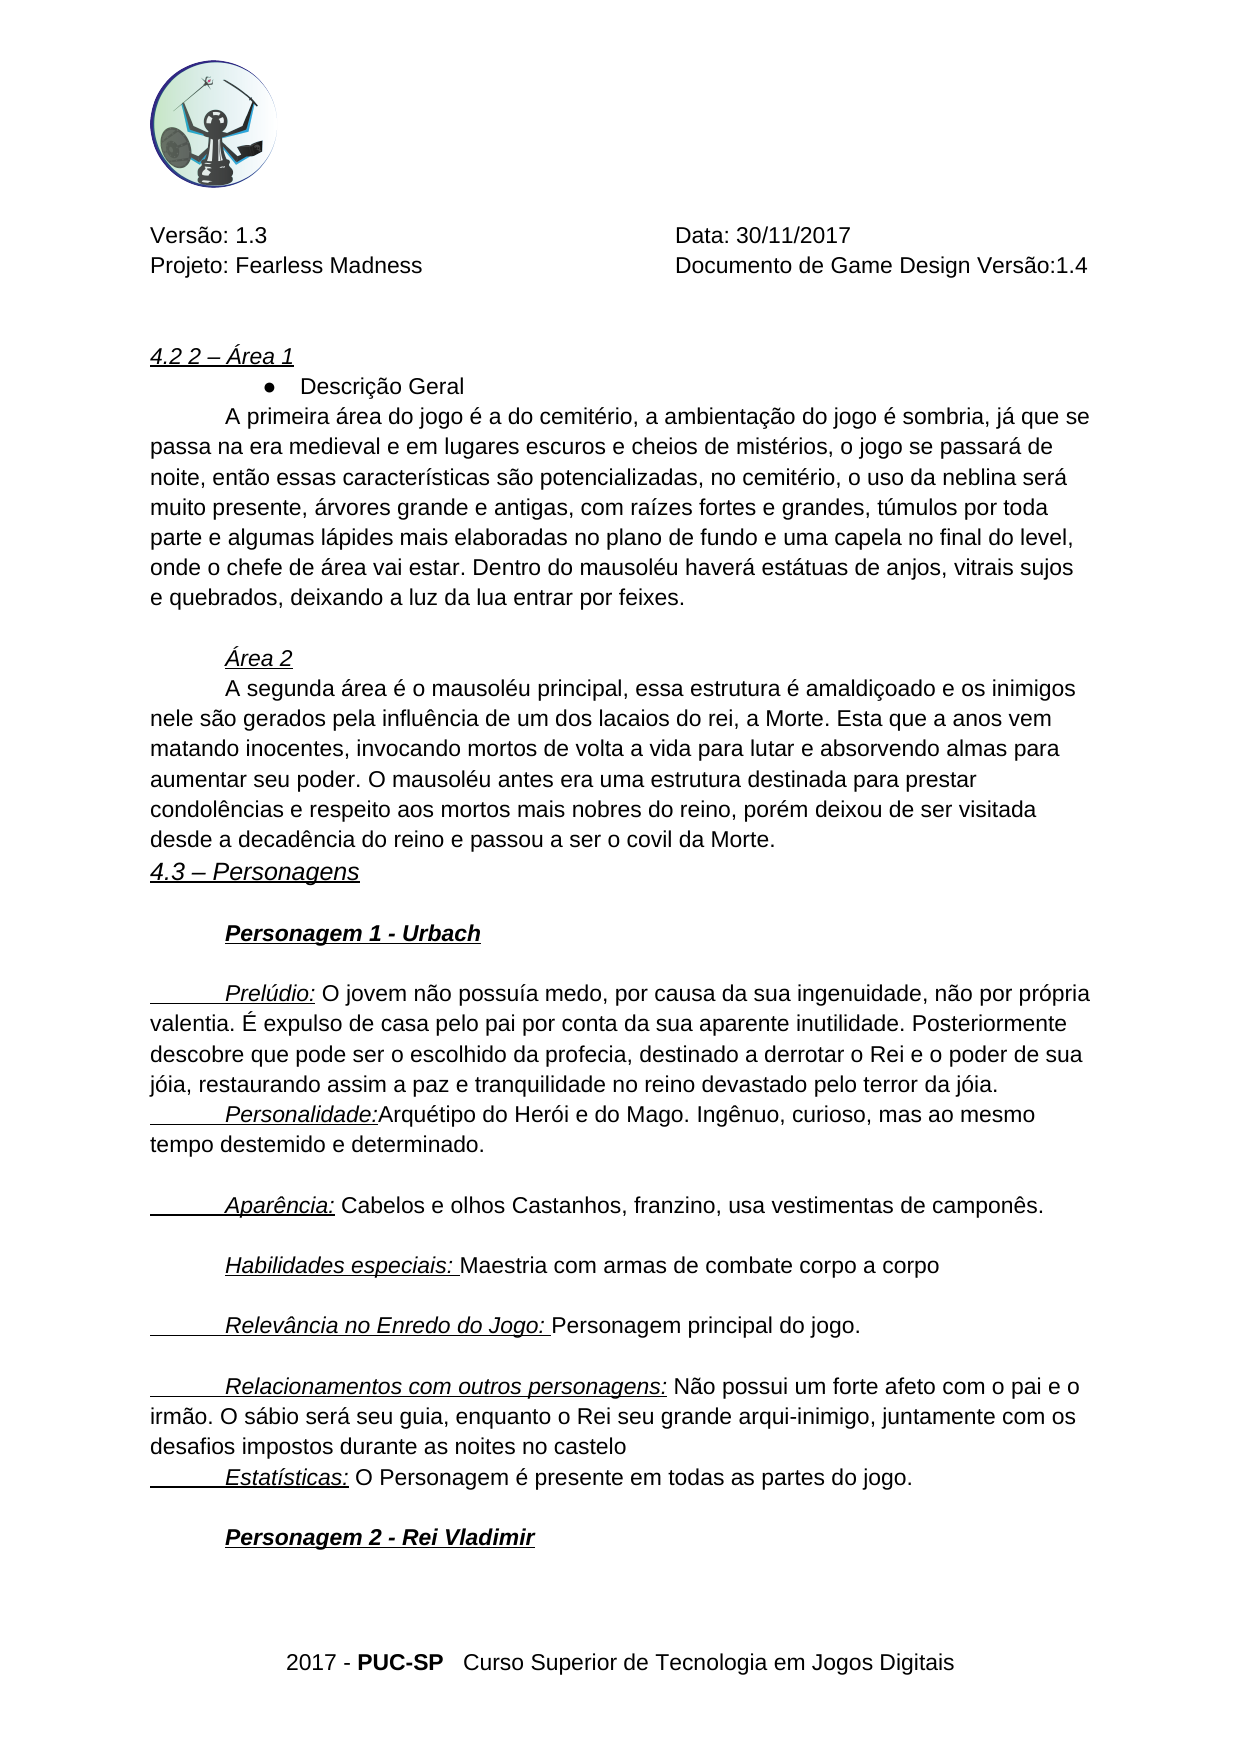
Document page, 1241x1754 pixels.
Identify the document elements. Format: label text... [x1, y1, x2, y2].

text A primeira área do jogo é a do cemitério, a ambientação do jogo é sombria, já que se passa na era medieval e em lugares escuros e cheios de mistérios, o jogo se passará de noite, então essas características são potencializadas, no cemitério, o uso da neblina será muito presente, árvores grande e antigas, com raízes fortes e grandes, túmulos por toda parte e algumas lápides mais elaboradas no plano de fundo e uma capela no final do level, onde o chefe de área vai estar. Dentro do mausoléu haverá estátuas de anjos, vitrais sujos e quebrados, deixando a luz da lua entrar por feixes. [150, 403, 1090, 611]
text Personagem 2 - Rei Vladimir [150, 1524, 1090, 1550]
text Relevância no Enredo do Jogo: Personagem principal do jogo. [150, 1282, 1090, 1339]
text Prelúdio: O jovem não possuía medo, por causa da sua ingenuidade, não por própria valentia. É expulso de casa pelo pai por conta da sua aparente inutilidade. Posteriormente descobre que pode ser o escolhido da profecia, destinado a derrotar o Rei e o poder de sua jóia, restaurando assim a paz e tranquilidade no reino devastado pelo terror da jóia. [150, 950, 1090, 1097]
text Aparência: Cabelos e olhos Castanhos, franzino, usa vestimentas de camponês. [150, 1161, 1090, 1218]
text Relacionamentos com outros personagens: Não possui um forte afeto com o pai e o irmão. O sábio será seu guia, enquanto o Rei seu grande arqui-inimigo, juntamente com os desafios impostos durante as noites no castelo Estatísticas: O Personagem é presente em todas as partes do jogo. [150, 1343, 1090, 1520]
text 4.2 2 – Área 1 [150, 343, 1090, 369]
text Personagem 1 - Urbach [150, 889, 1090, 946]
text Habilidades especiais: Maestria com armas de combate corpo a corpo [150, 1222, 1090, 1278]
text Área 2 A segunda área é o mausoléu principal, essa estrutura é amaldiçoado e os inimigos nele são gerados pela influência de um dos lacaios do rei, a Morte. Esta que a anos vem matando inocentes, invocando mortos de volta a vida para lutar e absorvendo almas para aumentar seu poder. O mausoléu antes era uma estrutura destinada para prestar condolências e respeito aos mortos mais nobres do reino, porém deixou de ser visitada desde a decadência do reino e passou a ser o covil da Morte. 4.3 – Personagens [150, 614, 1090, 885]
picture [150, 60, 278, 188]
text Personalidade:Arquétipo do Herói e do Mago. Ingênuo, curioso, mas ao mesmo tempo destemido e determinado. [150, 1101, 1090, 1158]
list Descrição Geral [262, 373, 1090, 399]
